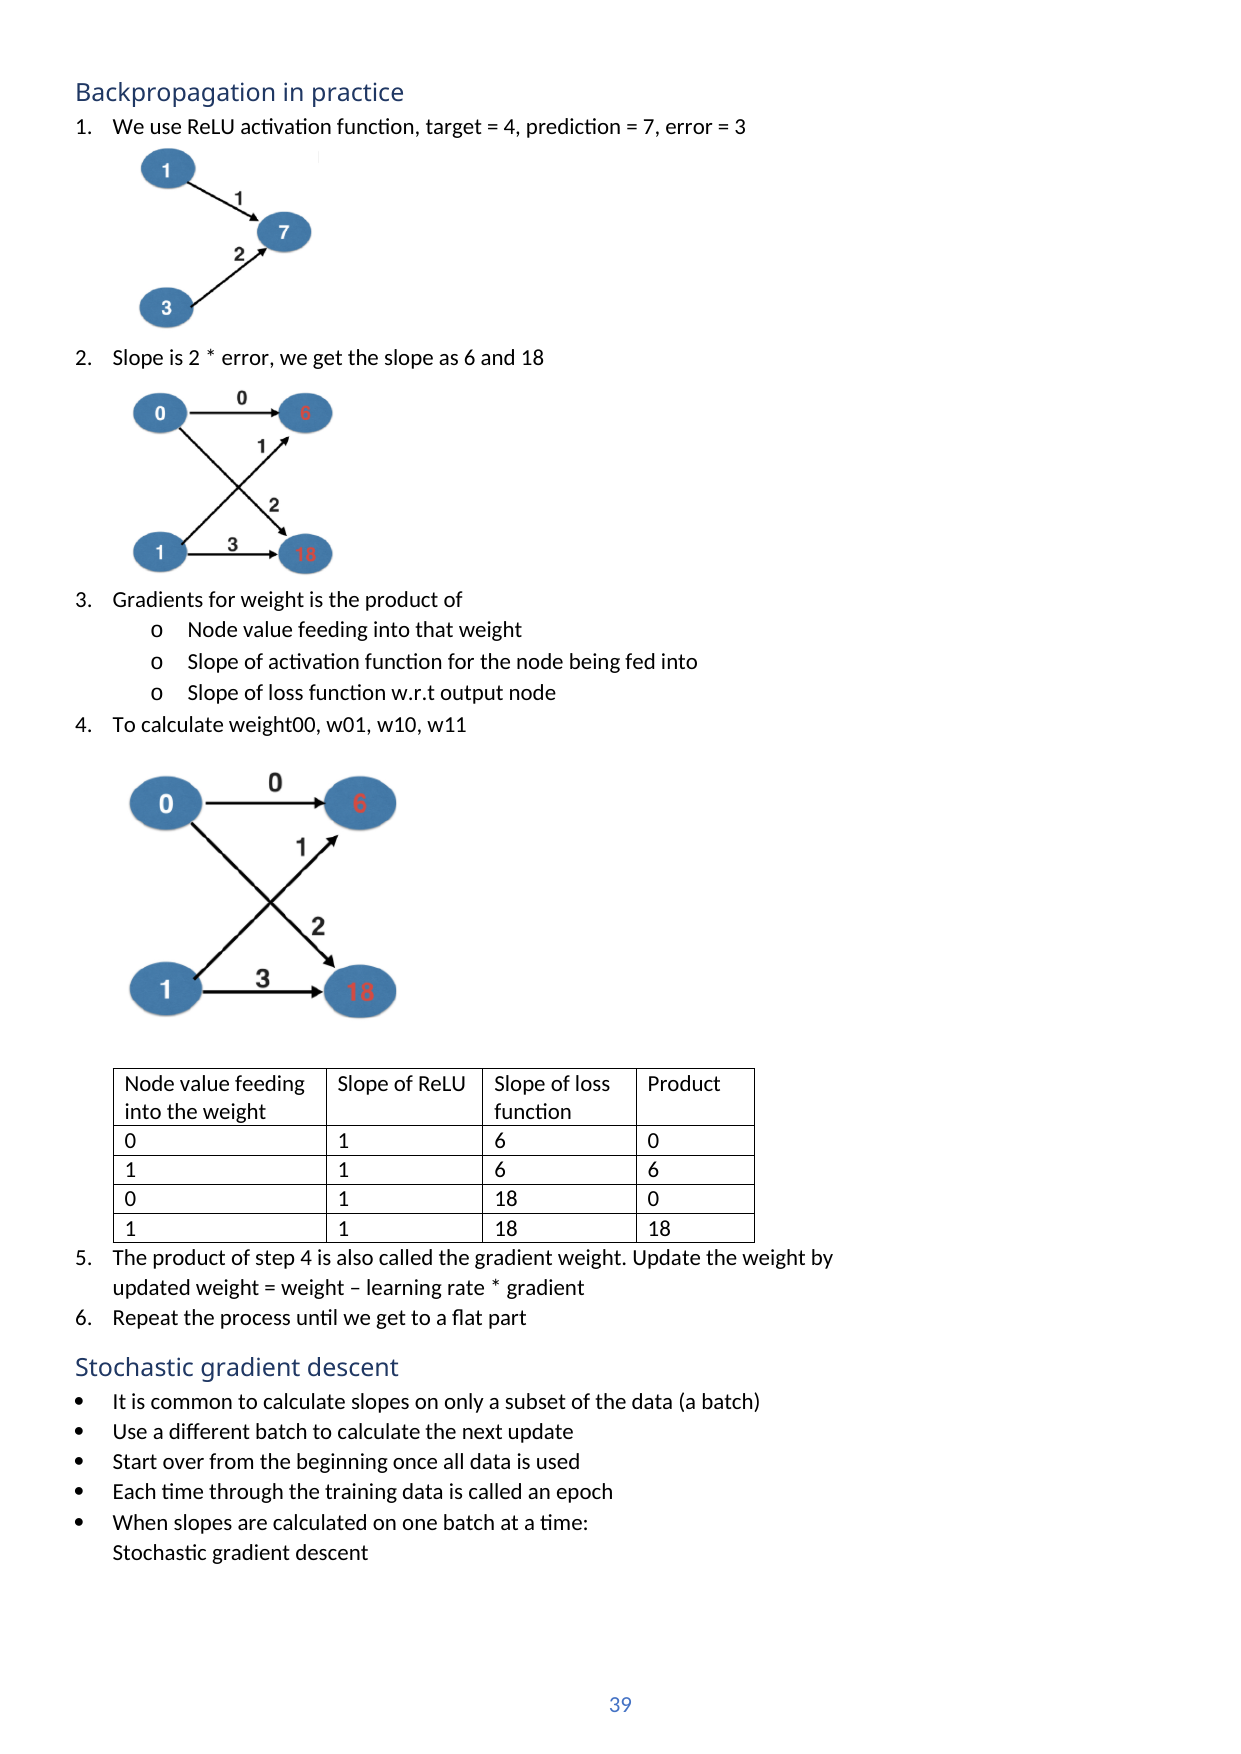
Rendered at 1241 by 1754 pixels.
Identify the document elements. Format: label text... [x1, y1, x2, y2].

table_cell 6 [483, 1156, 636, 1183]
list Gradients for weight is the product of [75, 585, 1165, 613]
list Each time through the training data is called an epoch [75, 1477, 1165, 1505]
list Stochastic gradient descent [112, 1538, 1165, 1566]
table_cell 18 [637, 1214, 754, 1242]
table_header Node value feeding into the weight [114, 1069, 326, 1125]
table_cell 0 [114, 1126, 326, 1154]
list Start over from the beginning once all data is used [75, 1447, 1165, 1475]
table_cell 0 [114, 1185, 326, 1213]
picture [112, 372, 350, 583]
list Use a different batch to calculate the next update [75, 1417, 1165, 1445]
table_cell 6 [637, 1156, 754, 1183]
list Slope of loss function w.r.t output node [150, 678, 1165, 707]
list Node value feeding into that weight [150, 615, 1165, 644]
list Repeat the process until we get to a flat part [75, 1303, 1165, 1331]
table_cell 0 [637, 1126, 754, 1154]
picture [112, 142, 319, 341]
subtitle Backpropagation in practice [75, 75, 1165, 109]
list updated weight = weight – learning rate * gradient [112, 1273, 1165, 1301]
list It is common to calculate slopes on only a subset of the data (a batch) [75, 1387, 1165, 1415]
table_cell 1 [114, 1214, 326, 1242]
table_cell 1 [327, 1156, 482, 1183]
list To calculate weight00, w01, w10, w11 [75, 710, 1165, 738]
table_cell 18 [483, 1214, 636, 1242]
subtitle Stochastic gradient descent [75, 1350, 1165, 1384]
table_cell 18 [483, 1185, 636, 1213]
list Slope of activation function for the node being fed into [150, 647, 1165, 676]
table_cell 1 [327, 1185, 482, 1213]
table_header Product [637, 1069, 754, 1125]
list The product of step 4 is also called the gradient weight. Update the weight by [75, 1243, 1165, 1271]
table_cell 6 [483, 1126, 636, 1154]
list We use ReLU activation function, target = 4, prediction = 7, error = 3 [75, 112, 1165, 140]
table_cell 1 [327, 1126, 482, 1154]
table_cell 1 [114, 1156, 326, 1183]
list Slope is 2 * error, we get the slope as 6 and 18 [75, 343, 1165, 371]
table_header Slope of loss function [483, 1069, 636, 1125]
table_header Slope of ReLU [327, 1069, 482, 1125]
list When slopes are calculated on one batch at a time: [75, 1508, 1165, 1536]
table_cell 0 [637, 1185, 754, 1213]
picture [112, 740, 428, 1050]
table_cell 1 [327, 1214, 482, 1242]
